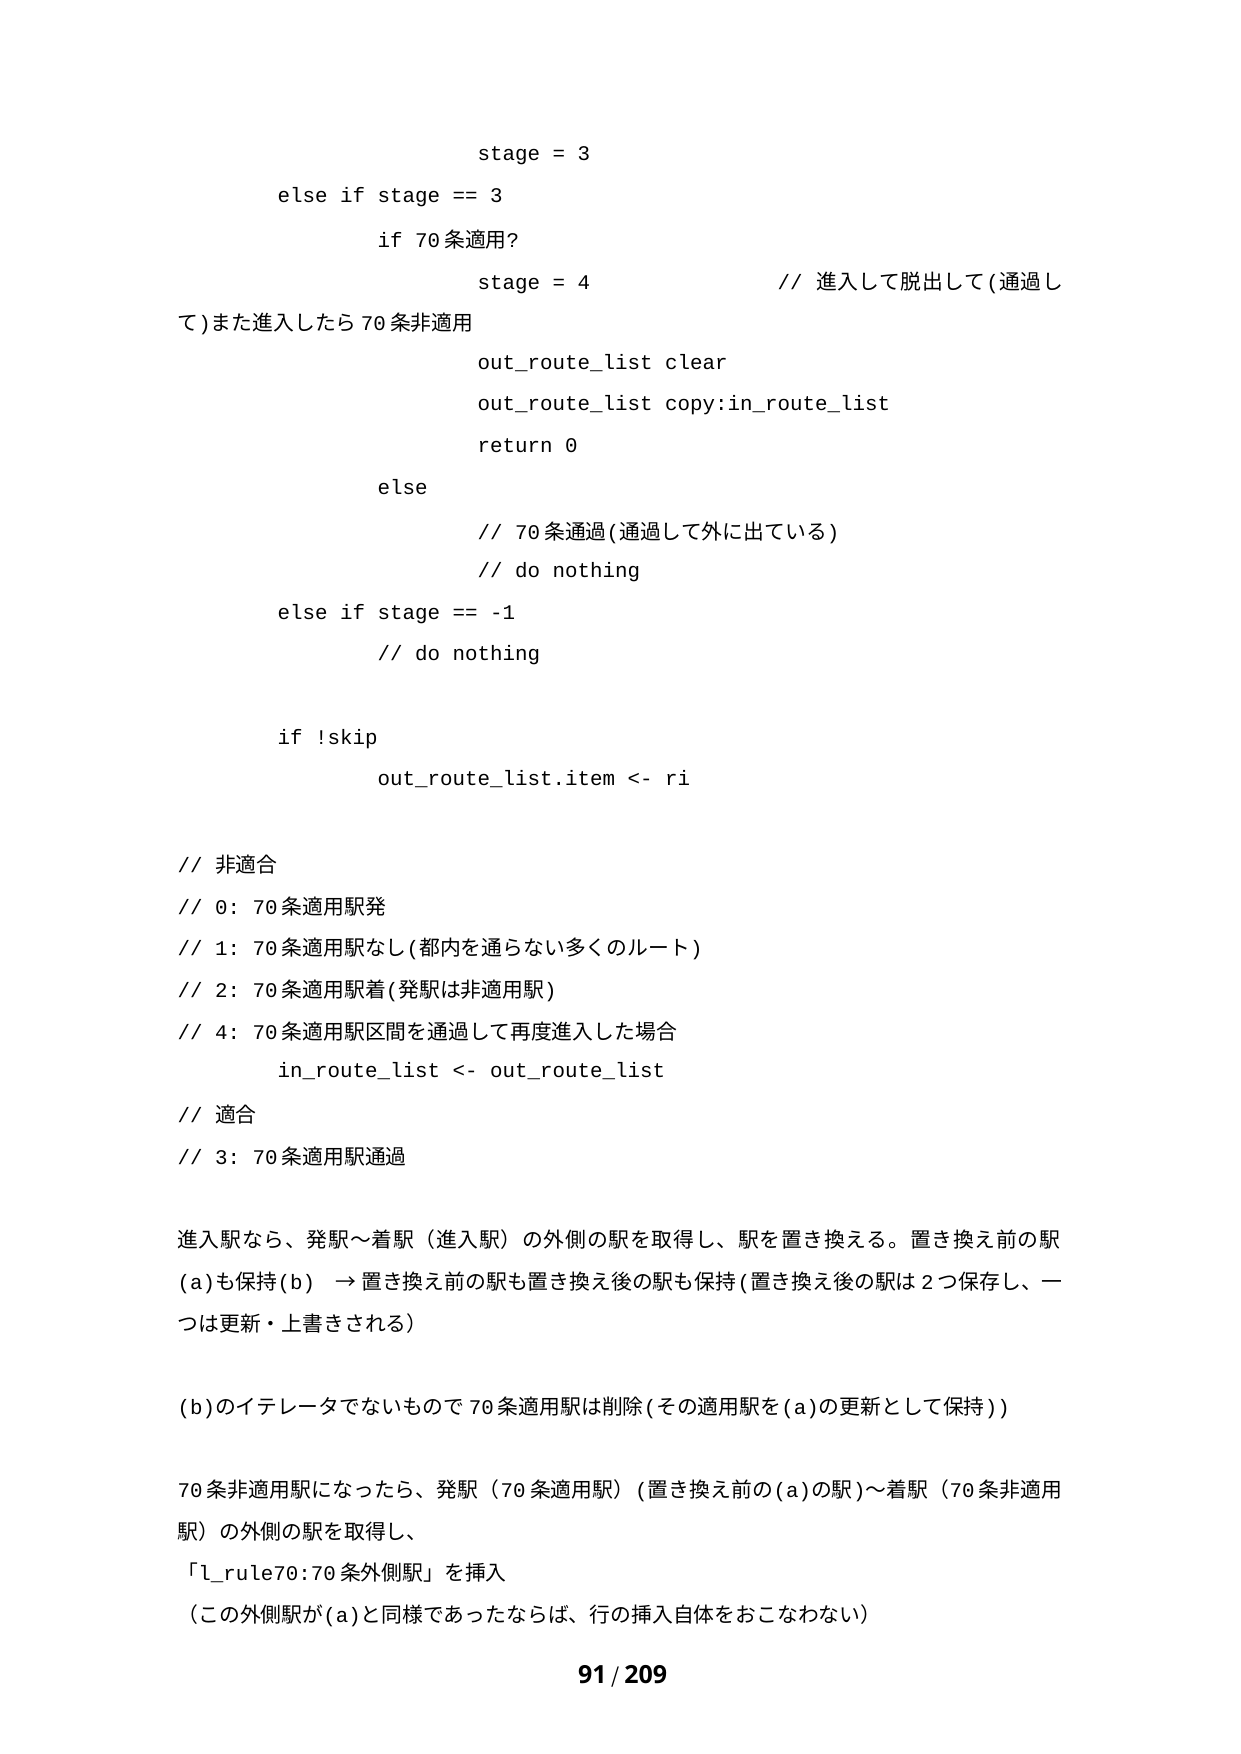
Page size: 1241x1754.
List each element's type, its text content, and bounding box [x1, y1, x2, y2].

text else [177, 468, 1063, 509]
text return 0 [177, 426, 1063, 468]
text 「l_rule70:70条外側駅」を挿入 [177, 1551, 1063, 1593]
text // do nothing [177, 634, 1063, 676]
text (b)のイテレータでないもので70条適用駅は削除(その適用駅を(a)の更新として保持)) [177, 1384, 1063, 1426]
text // 4: 70条適用駅区間を通過して再度進入した場合 [177, 1009, 1063, 1051]
text // 3: 70条適用駅通過 [177, 1134, 1063, 1176]
text in_route_list <- out_route_list [177, 1051, 1063, 1093]
text // 70条通過(通過して外に出ている) [177, 509, 1063, 551]
text // do nothing [177, 551, 1063, 593]
text if 70条適用? [177, 218, 1063, 259]
text （この外側駅が(a)と同様であったならば、行の挿入自体をおこなわない） [177, 1593, 1063, 1634]
text // 2: 70条適用駅着(発駅は非適用駅) [177, 968, 1063, 1009]
text // 非適合 [177, 843, 1063, 884]
text out_route_list clear [177, 343, 1063, 384]
text 70条非適用駅になったら、発駅（70条適用駅）(置き換え前の(a)の駅)～着駅（70条非適用駅）の外側の駅を取得し、 [177, 1468, 1063, 1551]
text // 1: 70条適用駅なし(都内を通らない多くのルート) [177, 926, 1063, 968]
text out_route_list copy:in_route_list [177, 384, 1063, 426]
text // 0: 70条適用駅発 [177, 884, 1063, 926]
text if !skip [177, 718, 1063, 759]
text stage = 3 [177, 134, 1063, 176]
text stage = 4 // 進入して脱出して(通過して)また進入したら70条非適用 [177, 259, 1063, 343]
text else if stage == 3 [177, 176, 1063, 218]
text else if stage == -1 [177, 593, 1063, 634]
text out_route_list.item <- ri [177, 759, 1063, 801]
text 進入駅なら、発駅～着駅（進入駅）の外側の駅を取得し、駅を置き換える。置き換え前の駅(a)も保持(b) → 置き換え前の駅も置き換え後の駅も保持(置き換え後の駅は2つ保存し、一つは更新・上書きされる） [177, 1218, 1063, 1343]
text // 適合 [177, 1093, 1063, 1134]
